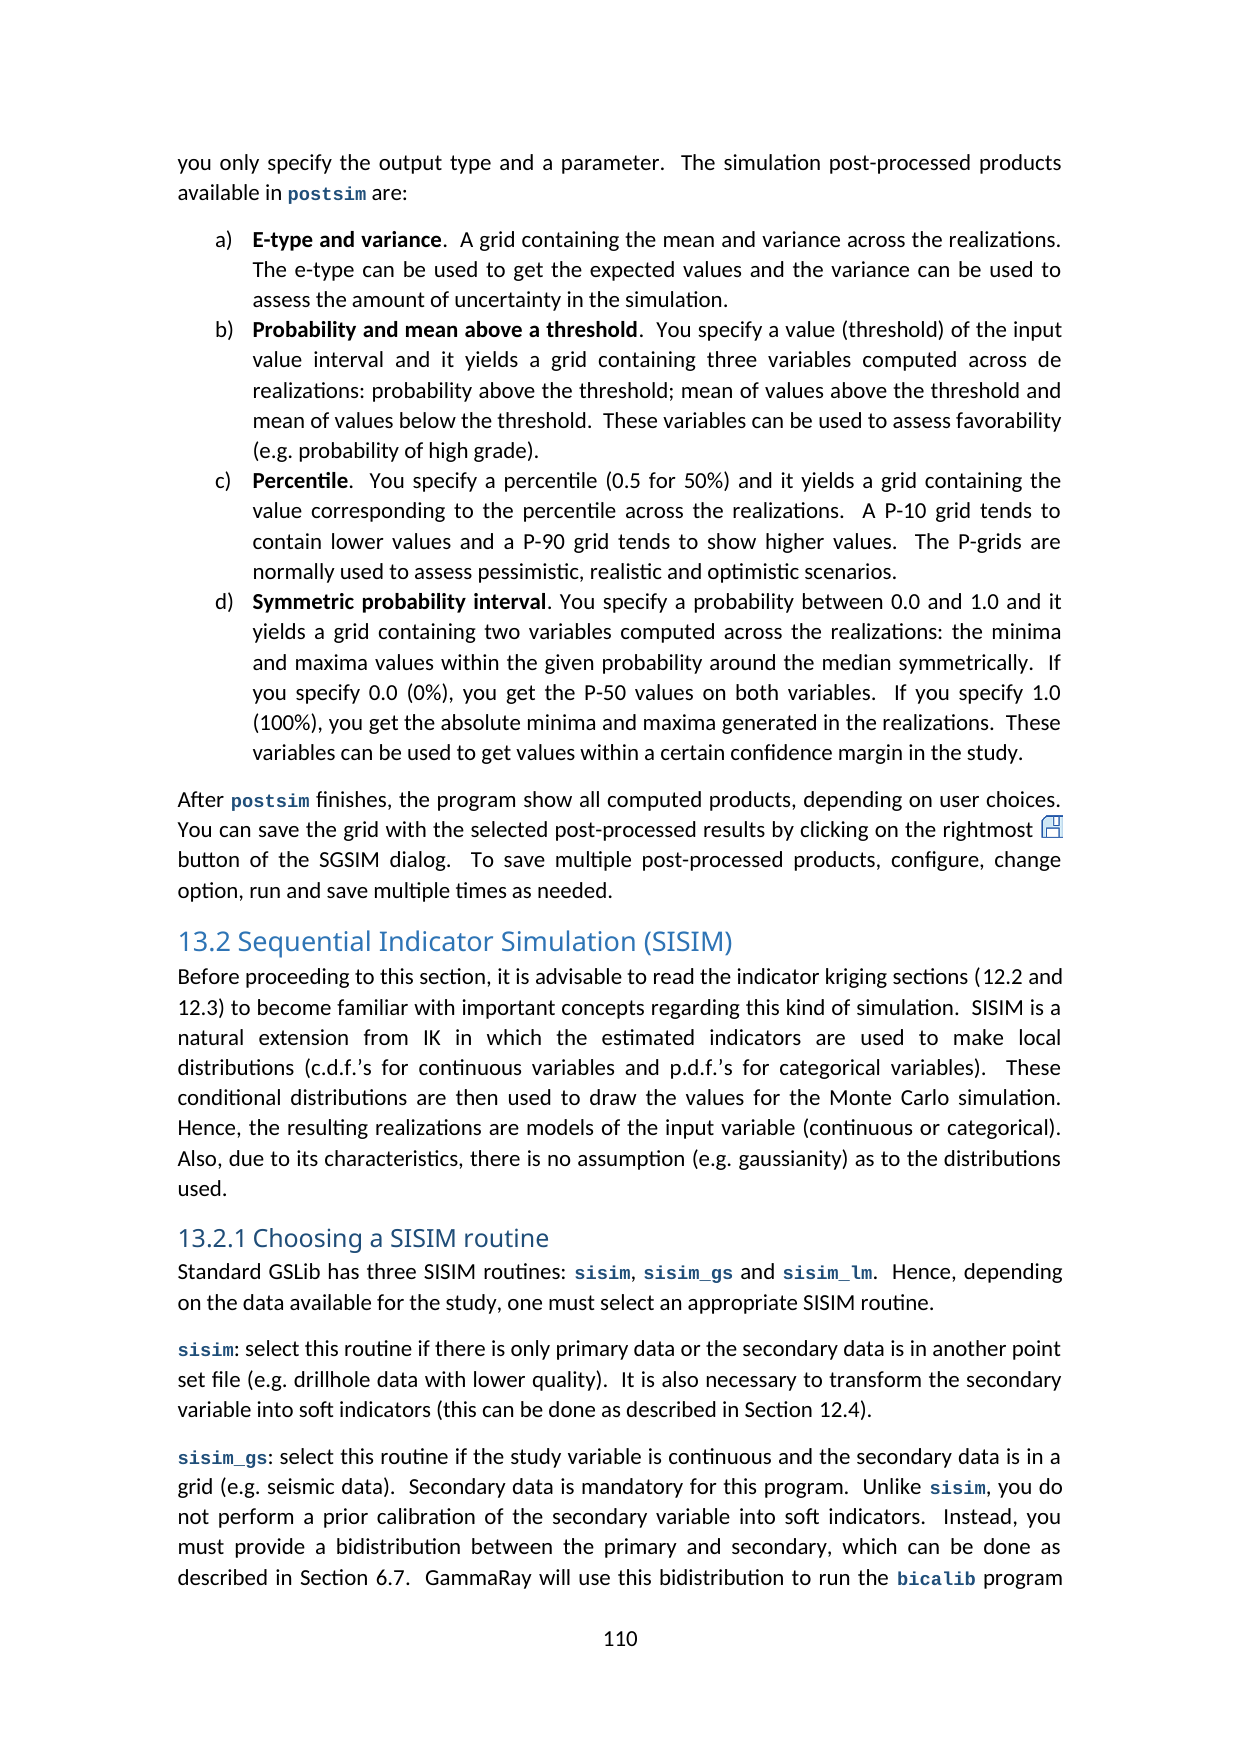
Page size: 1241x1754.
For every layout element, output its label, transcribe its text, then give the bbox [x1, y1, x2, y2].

text After postsim finishes, the program show all computed products, depending on user choices. You can save the grid with the selected post-processed results by clicking on the rightmost button of the SGSIM dialog. To save multiple post-processed products, configure, change option, run and save multiple times as needed. [177, 785, 1063, 904]
list Symmetric probability interval. You specify a probability between 0.0 and 1.0 and it yields a grid containing two variables computed across the realizations: the minima and maxima values within the given probability around the median symmetrically. If you specify 0.0 (0%), you get the P-50 values on both variables. If you specify 1.0 (100%), you get the absolute minima and maxima generated in the realizations. These variables can be used to get values within a certain confidence margin in the study. [215, 587, 1063, 766]
subtitle Sequential Indicator Simulation (SISIM) [177, 923, 1063, 959]
list Percentile. You specify a percentile (0.5 for 50%) and it yields a grid containing the value corresponding to the percentile across the realizations. A P-10 grid tends to contain lower values and a P-90 grid tends to show higher values. The P-grids are normally used to assess pessimistic, realistic and optimistic scenarios. [215, 466, 1063, 585]
list E-type and variance. A grid containing the mean and variance across the realizations. The e-type can be used to get the expected values and the variance can be used to assess the amount of uncertainty in the simulation. [215, 225, 1063, 313]
text Standard GSLib has three SISIM routines: sisim, sisim_gs and sisim_lm. Hence, depending on the data available for the study, one must select an appropriate SISIM routine. [177, 1257, 1063, 1316]
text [177, 1442, 1063, 1591]
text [177, 148, 1063, 206]
list Probability and mean above a threshold. You specify a value (threshold) of the input value interval and it yields a grid containing three variables computed across de realizations: probability above the threshold; mean of values above the threshold and mean of values below the threshold. These variables can be used to assess favorability (e.g. probability of high grade). [215, 315, 1063, 464]
text sisim: select this routine if there is only primary data or the secondary data is in another point set file (e.g. drillhole data with lower quality). It is also necessary to transform the secondary variable into soft indicators (this can be done as described in Section 12.4). [177, 1334, 1063, 1423]
subtitle Choosing a SISIM routine [177, 1221, 1063, 1255]
text Before proceeding to this section, it is advisable to read the indicator kriging sections (12.2 and 12.3) to become familiar with important concepts regarding this kind of simulation. SISIM is a natural extension from IK in which the estimated indicators are used to make local distributions (c.d.f.’s for continuous variables and p.d.f.’s for categorical variables). These conditional distributions are then used to draw the values for the Monte Carlo simulation. Hence, the resulting realizations are models of the input variable (continuous or categorical). Also, due to its characteristics, there is no assumption (e.g. gaussianity) as to the distributions used. [177, 962, 1063, 1202]
picture [1041, 815, 1063, 838]
